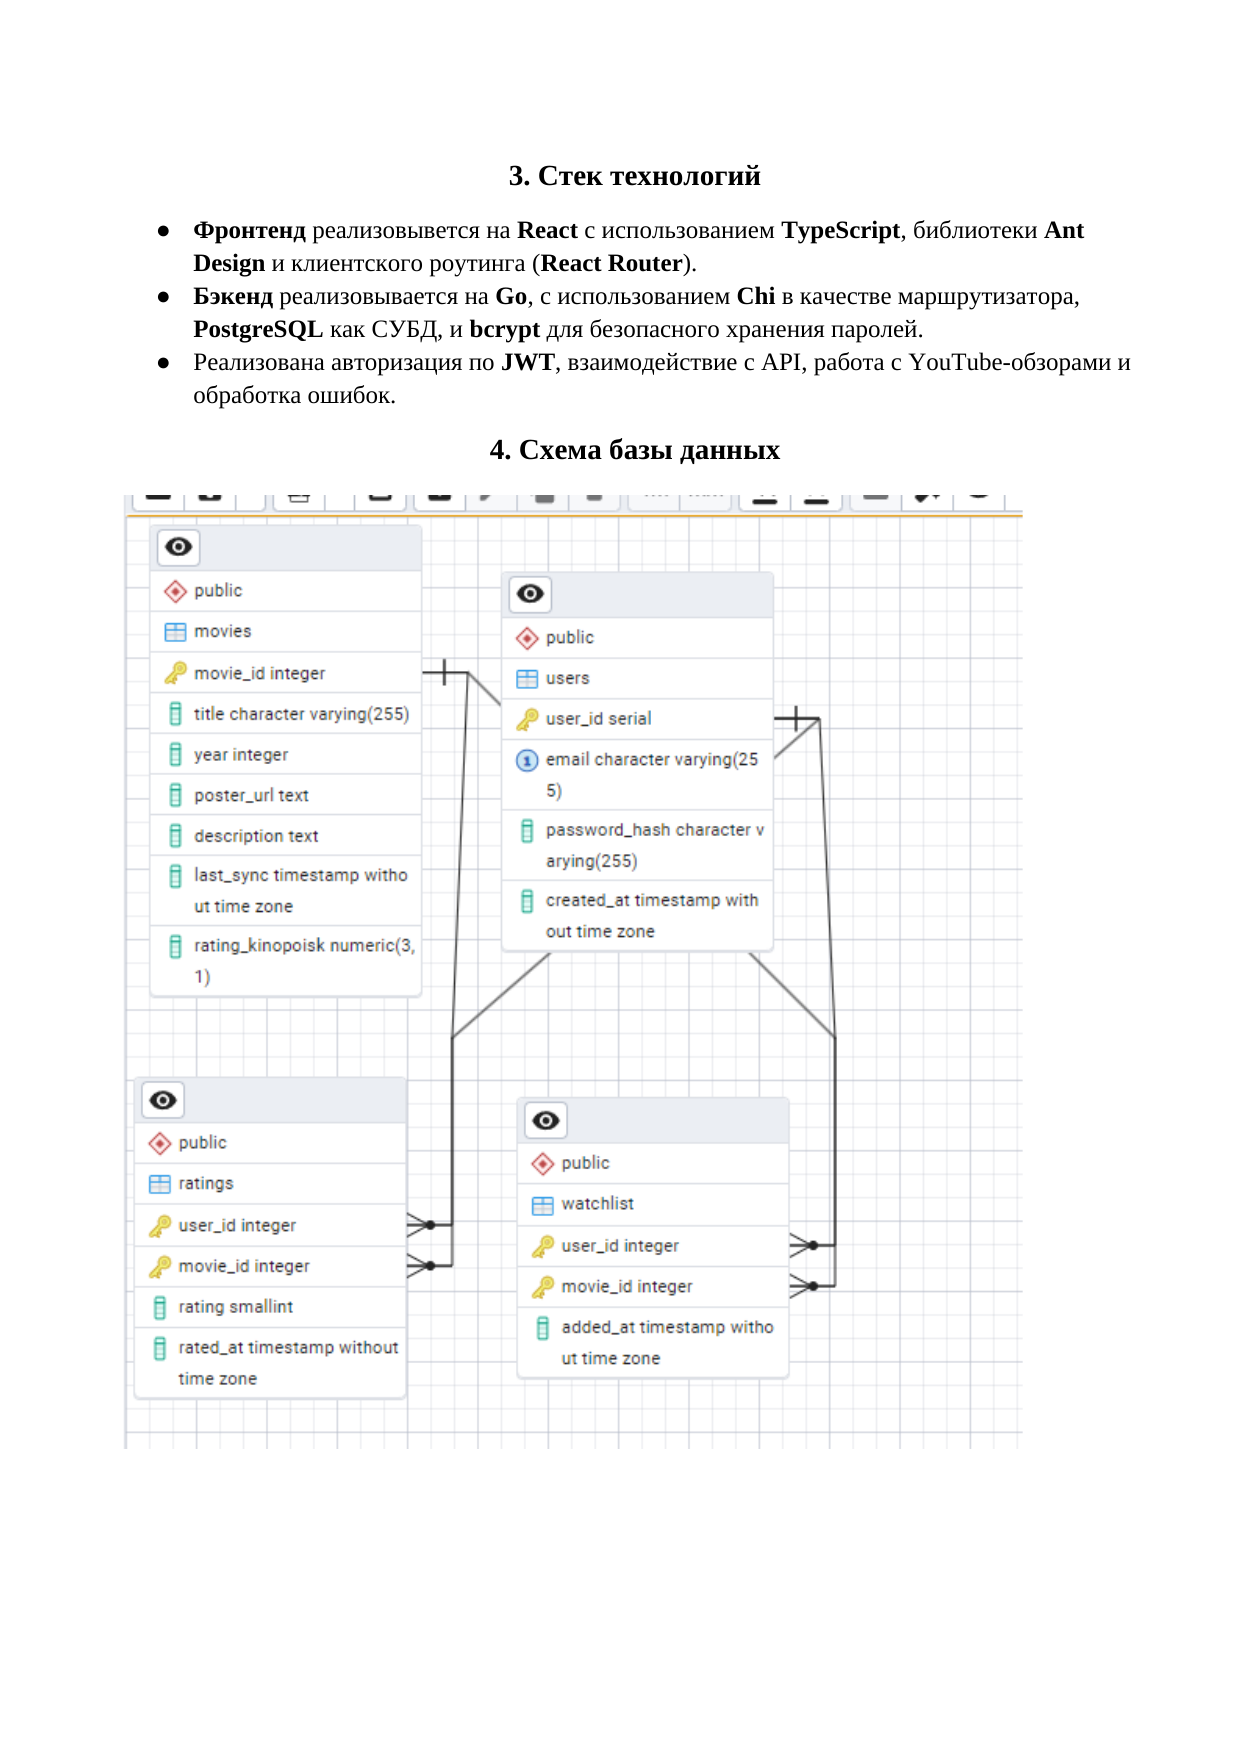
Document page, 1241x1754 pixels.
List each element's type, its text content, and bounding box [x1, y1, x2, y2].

list Реализована авторизация по JWT, взаимодействие с API, работа с YouTube-обзорами и обработка ошибок. [156, 347, 1152, 409]
subtitle 4. Схема базы данных [118, 432, 1152, 466]
picture [118, 495, 1023, 1449]
subtitle 3. Стек технологий [118, 158, 1152, 192]
list Фронтенд реализовывется на React с использованием TypeScript, библиотеки Ant Design и клиентского роутинга (React Router). [156, 215, 1152, 277]
list Бэкенд реализовывается на Go, с использованием Chi в качестве маршрутизатора, PostgreSQL как СУБД, и bcrypt для безопасного хранения паролей. [156, 281, 1152, 343]
